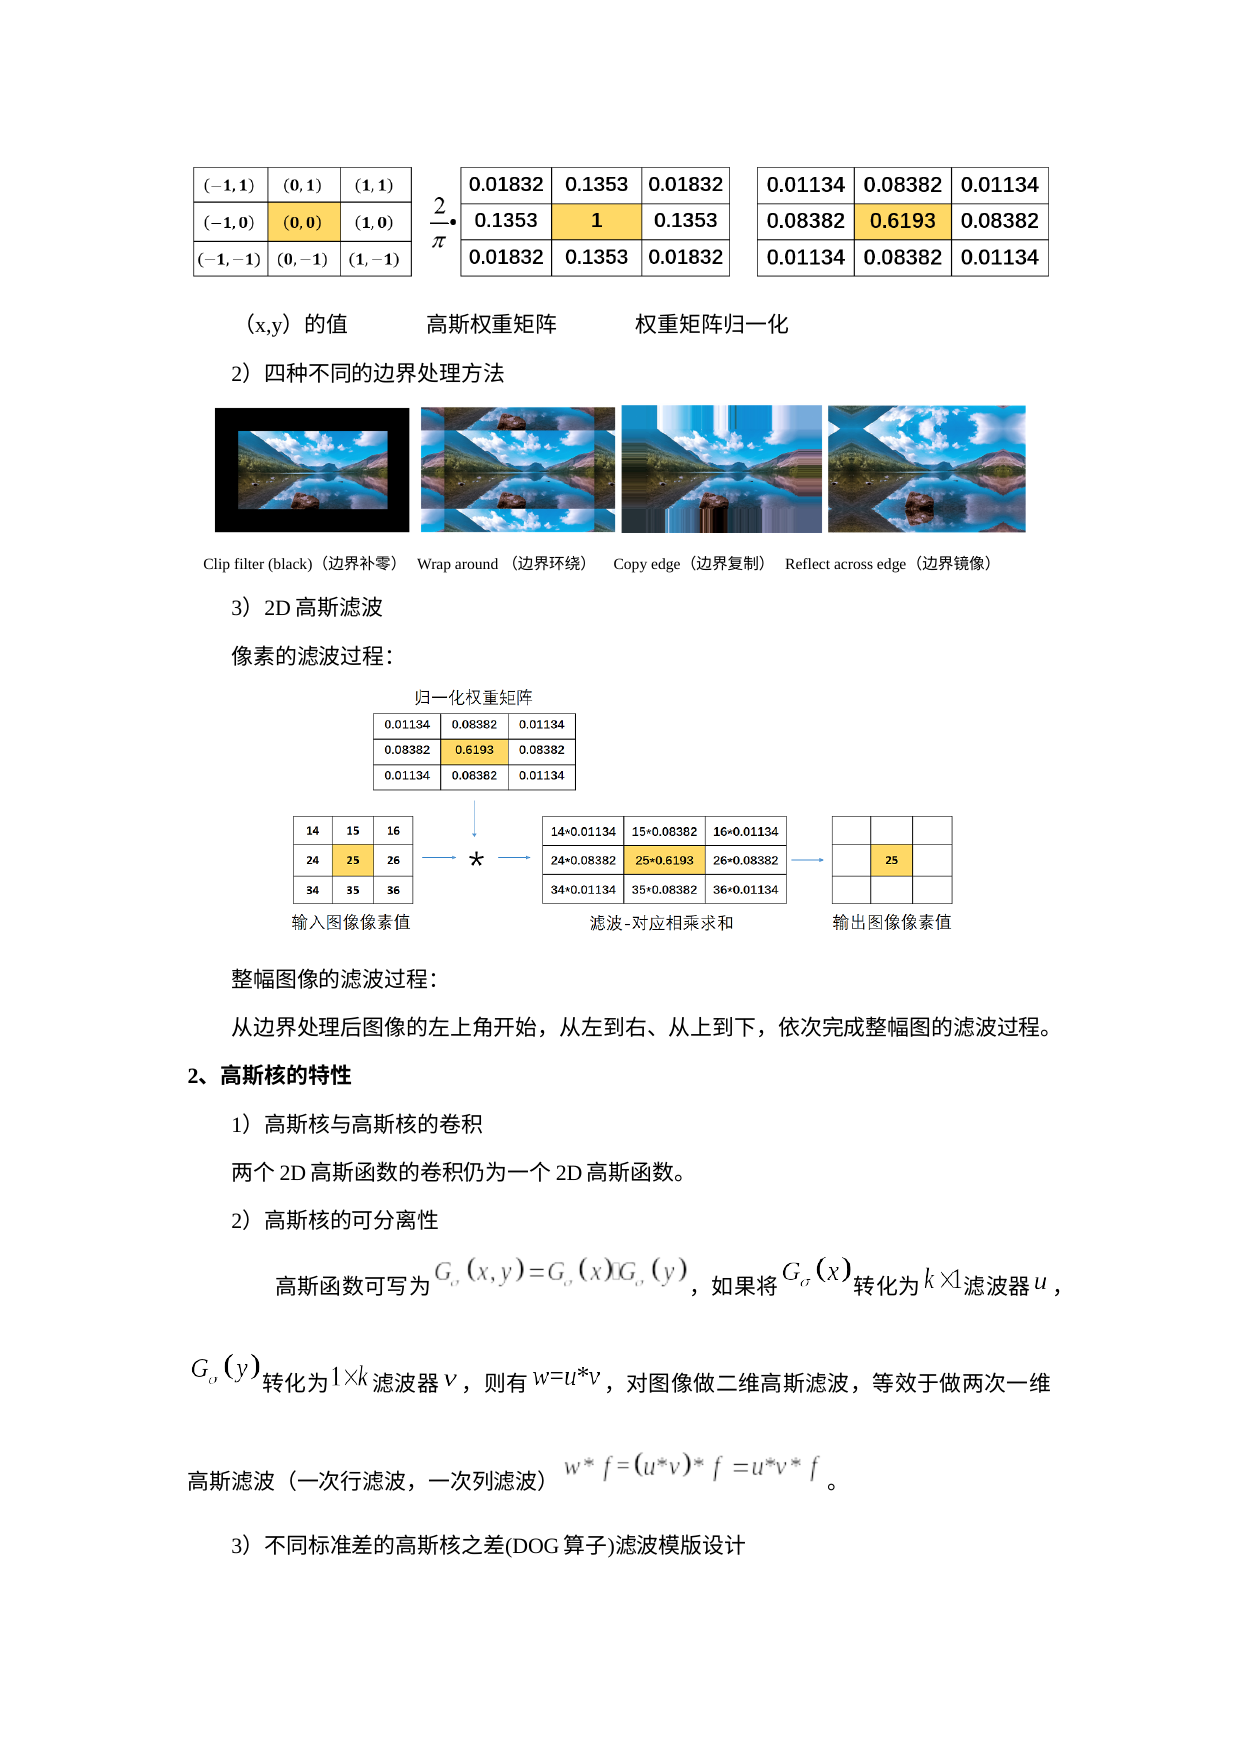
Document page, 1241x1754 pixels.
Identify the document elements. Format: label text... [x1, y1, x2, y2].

picture [286, 686, 955, 933]
text 3）2D高斯滤波 [187, 590, 1053, 622]
text 1）高斯核与高斯核的卷积 [187, 1106, 1053, 1139]
text 像素的滤波过程： [187, 638, 1053, 671]
text （x,y）的值 高斯权重矩阵 权重矩阵归一化 [187, 307, 1053, 339]
text 整幅图像的滤波过程： [187, 961, 1053, 994]
text 高斯函数可写为，如果将转化为滤波器，转化为滤波器，则有，对图像做二维高斯滤波，等效于做两次一维高斯滤波（一次行滤波，一次列滤波）。 [187, 1251, 1053, 1511]
text Clip filter (black)（边界补零） Wrap around （边界环绕） Copy edge（边界复制） Reflect across edge（边界镜像） [187, 546, 1053, 579]
text 2、高斯核的特性 [187, 1058, 1053, 1091]
text 从边界处理后图像的左上角开始，从左到右、从上到下，依次完成整幅图的滤波过程。 [187, 1010, 1053, 1042]
text 两个2D高斯函数的卷积仍为一个2D高斯函数。 [187, 1155, 1053, 1187]
text 2）高斯核的可分离性 [187, 1203, 1053, 1236]
text 3）不同标准差的高斯核之差(DOG算子)滤波模版设计 [187, 1527, 1053, 1560]
text 2）四种不同的边界处理方法 [187, 355, 1053, 388]
picture [187, 162, 1053, 281]
